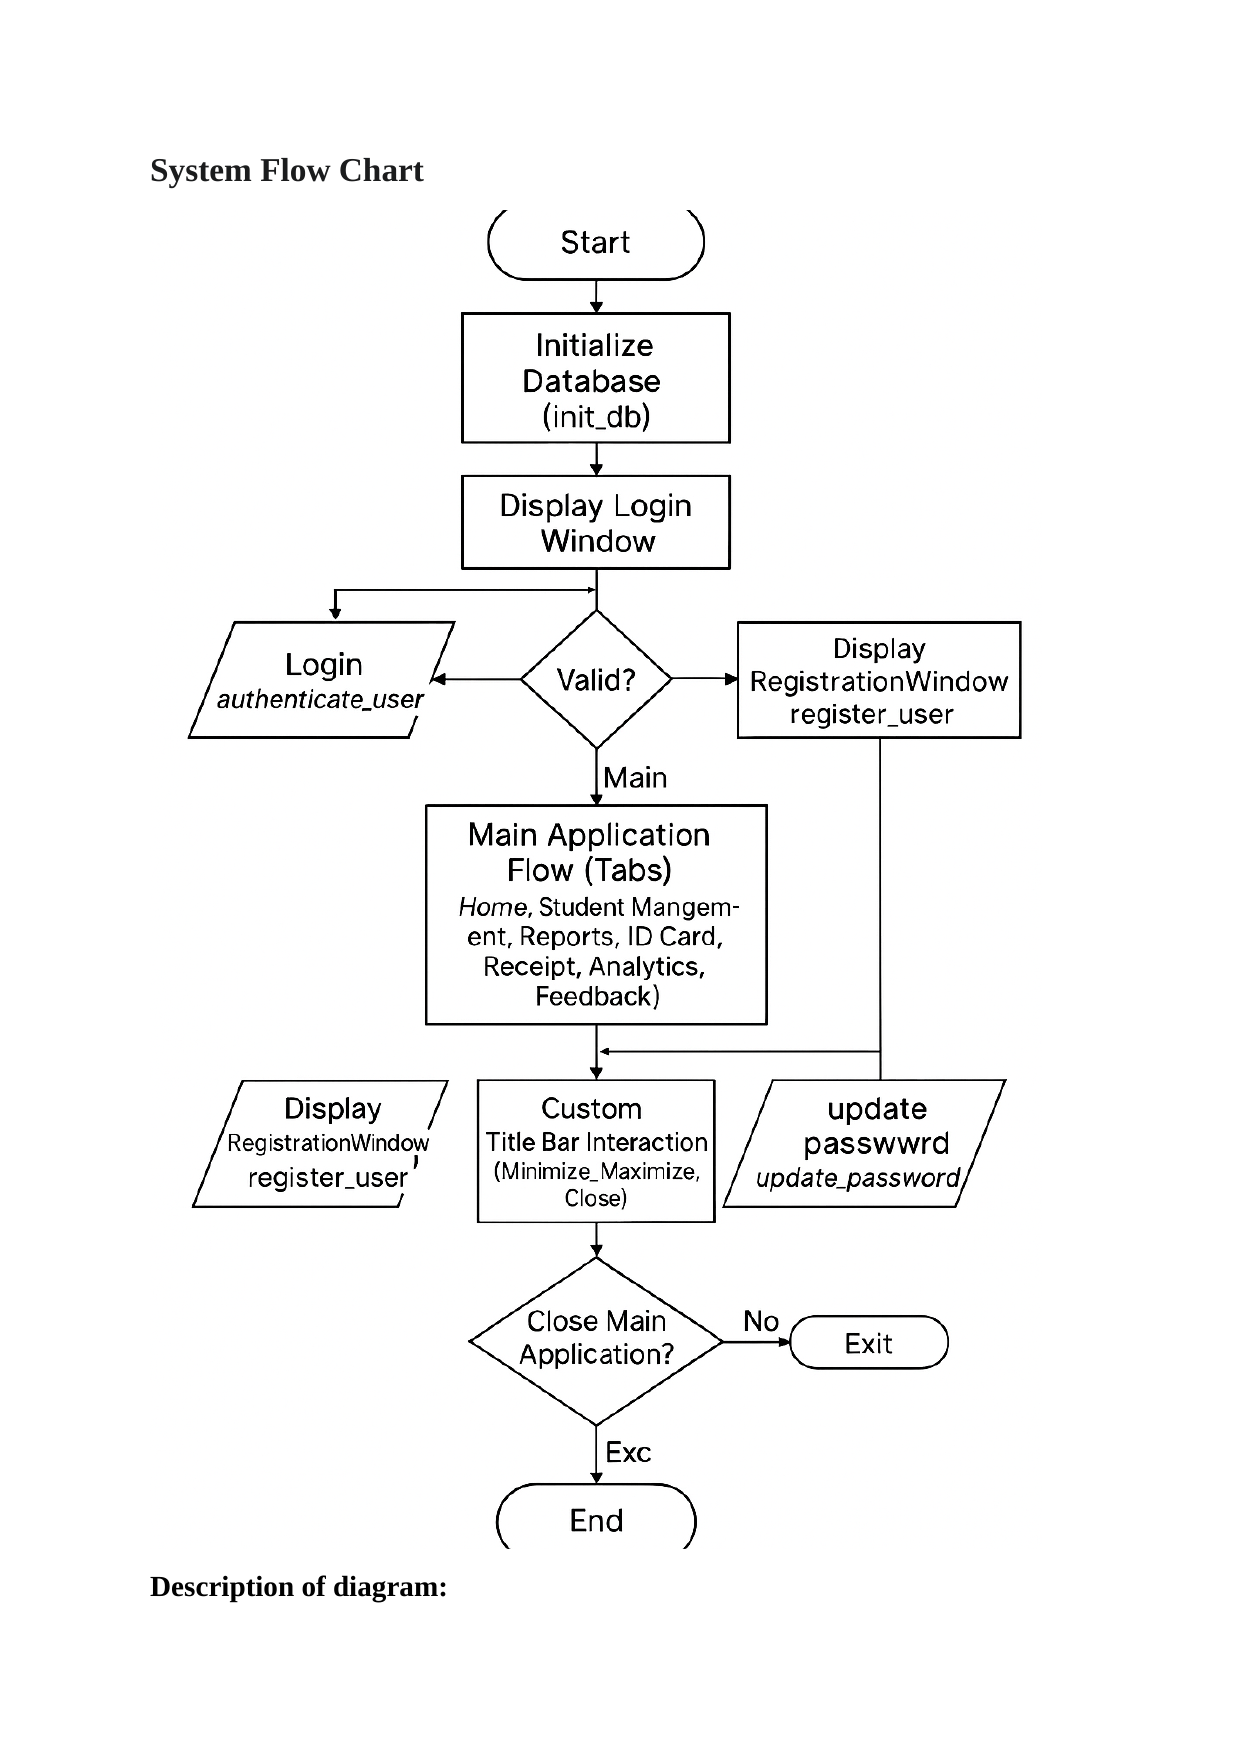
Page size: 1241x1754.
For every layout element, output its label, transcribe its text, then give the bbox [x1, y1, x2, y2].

text Description of diagram: [150, 1569, 1090, 1603]
text System Flow Chart [150, 150, 1090, 188]
picture [150, 210, 1042, 1549]
